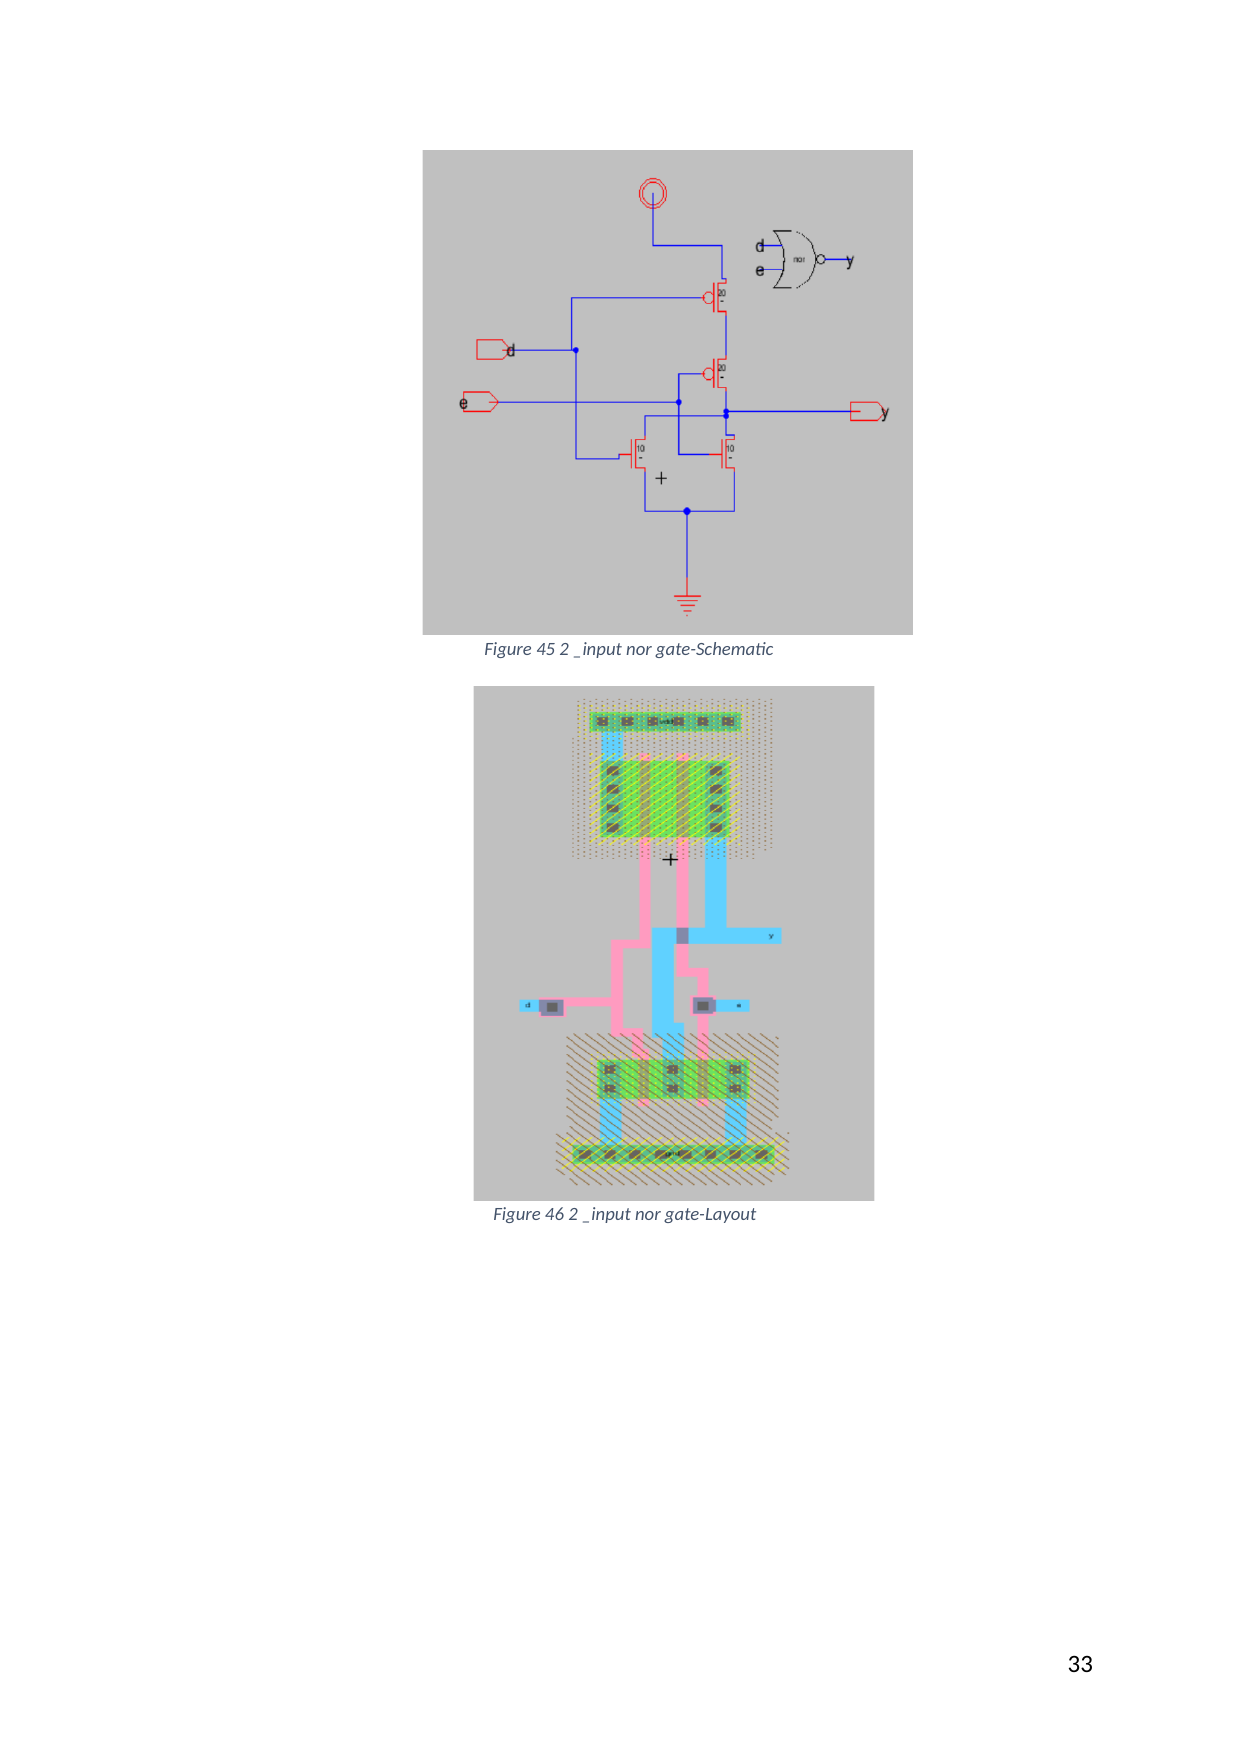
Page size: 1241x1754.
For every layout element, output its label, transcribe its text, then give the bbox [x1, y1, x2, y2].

text Figure 46 2 _input nor gate-Layout [493, 1202, 1099, 1225]
text Figure 45 2 _input nor gate-Schematic [484, 637, 1099, 660]
picture [473, 686, 875, 1201]
picture [422, 150, 913, 635]
